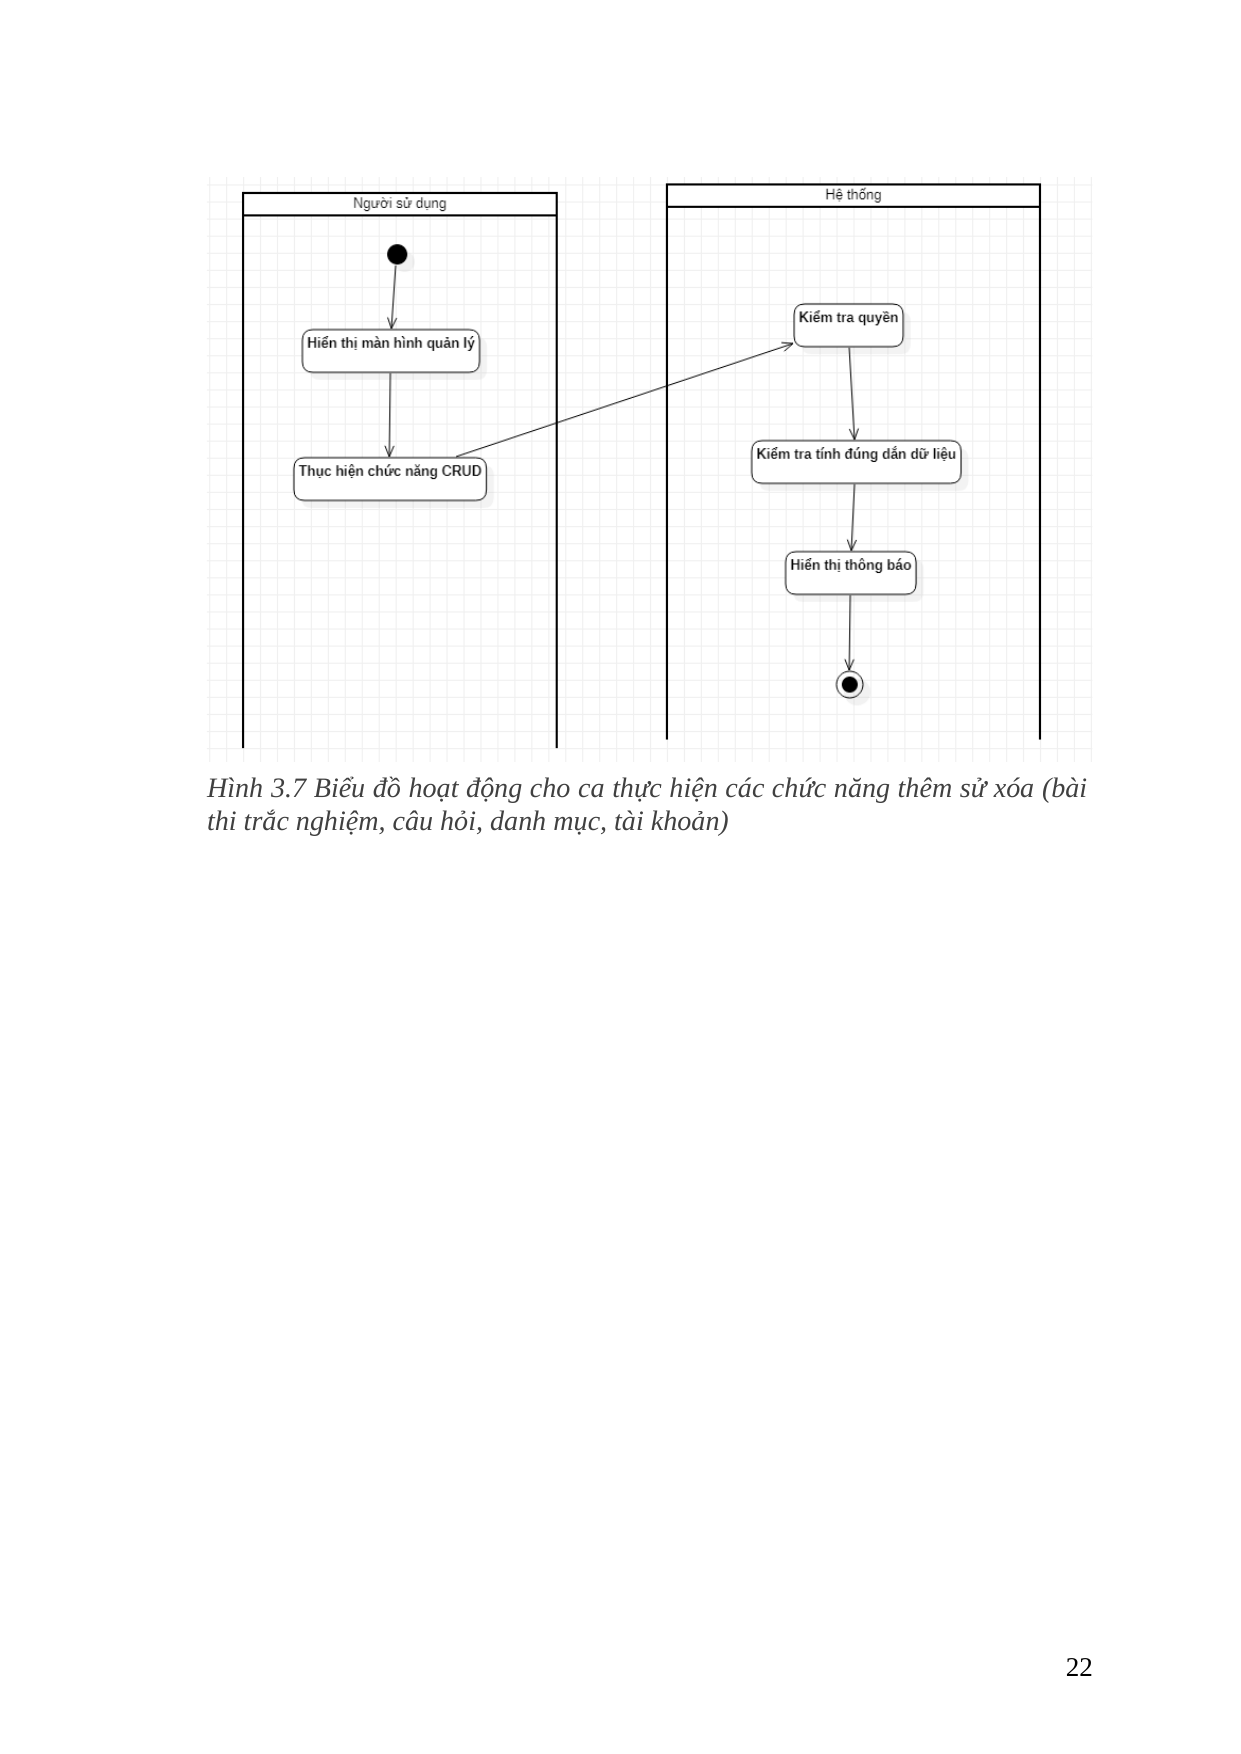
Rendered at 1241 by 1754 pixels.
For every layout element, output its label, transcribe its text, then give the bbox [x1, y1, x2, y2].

picture [206, 177, 1093, 762]
